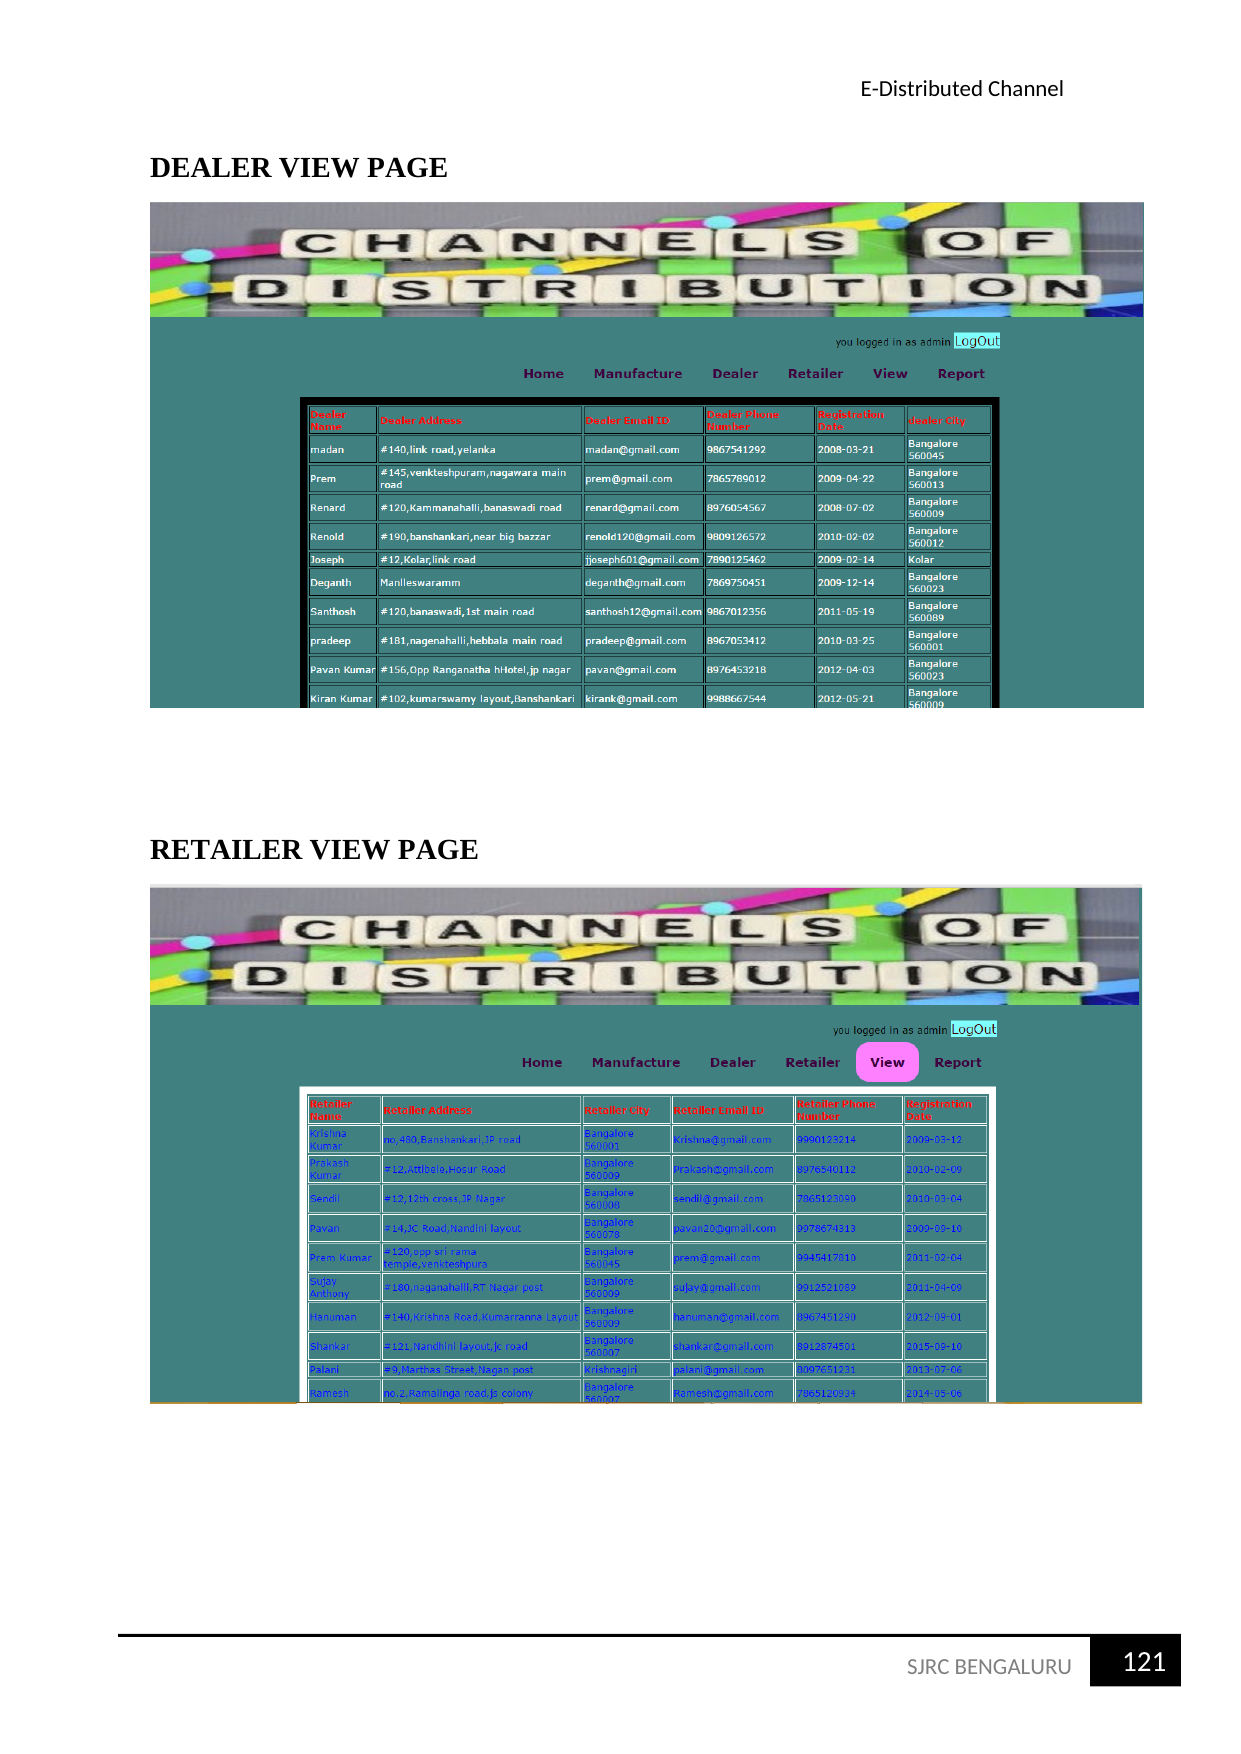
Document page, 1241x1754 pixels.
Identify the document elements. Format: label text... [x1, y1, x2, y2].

picture [150, 202, 1144, 708]
picture [150, 884, 1143, 1404]
text RETAILER VIEW PAGE [150, 832, 1090, 866]
text DEALER VIEW PAGE [150, 150, 1090, 183]
